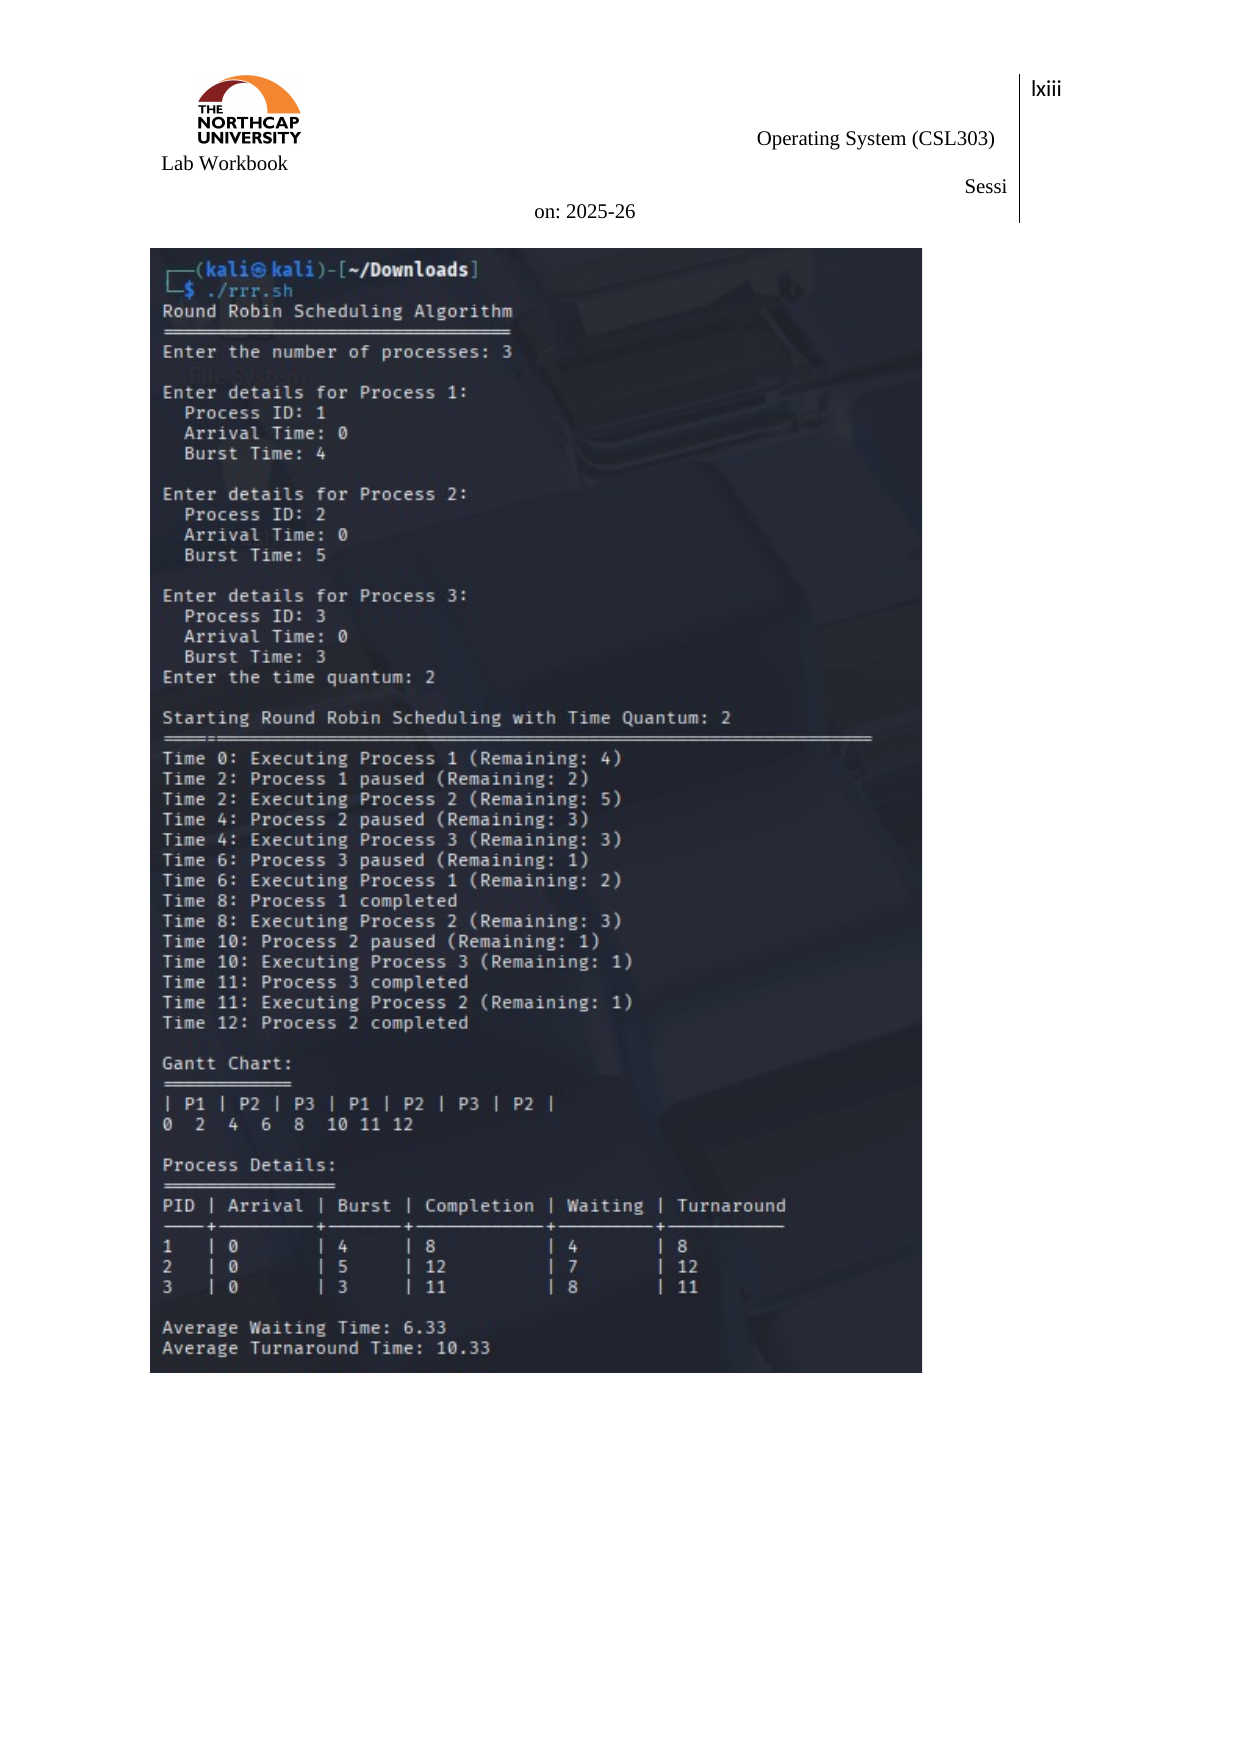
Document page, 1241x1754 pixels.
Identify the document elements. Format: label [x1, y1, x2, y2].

picture [197, 73, 302, 146]
picture [150, 248, 923, 1373]
